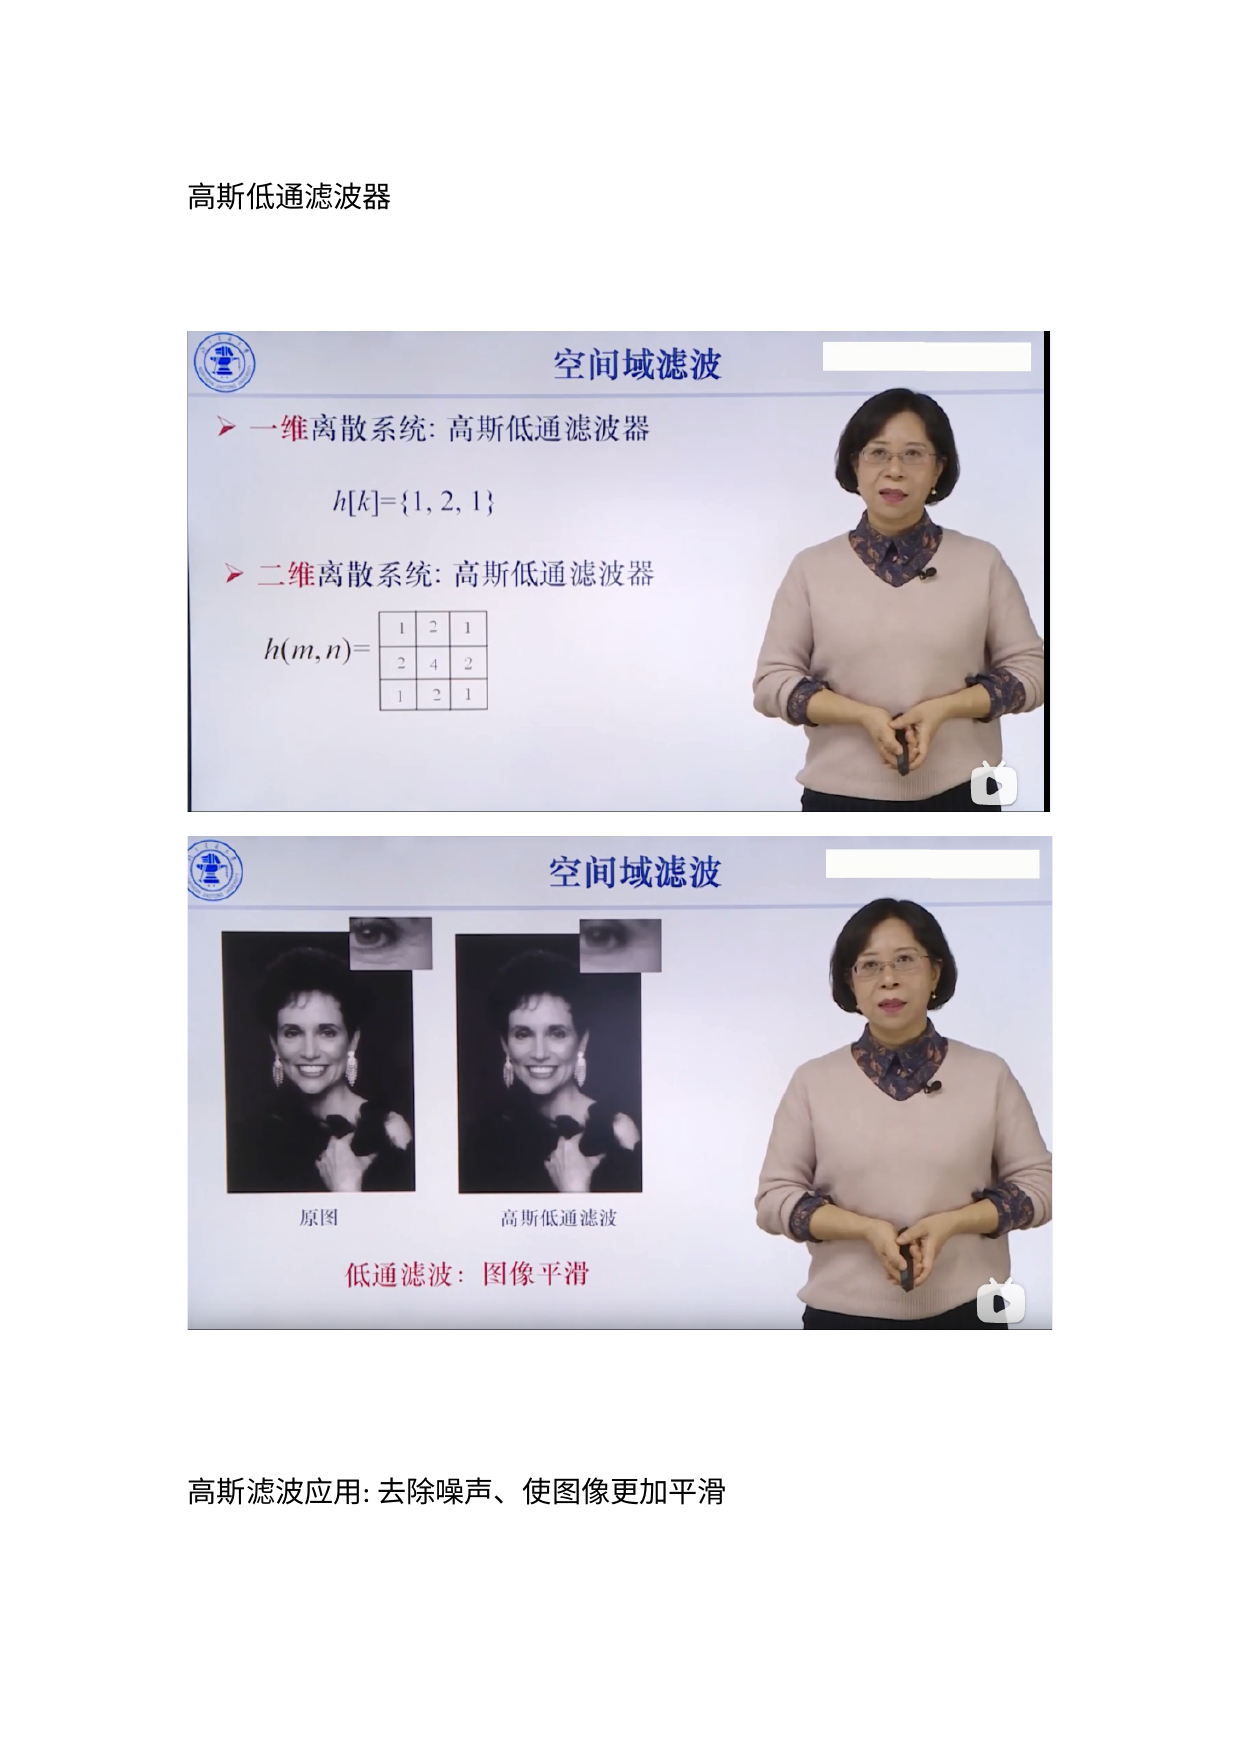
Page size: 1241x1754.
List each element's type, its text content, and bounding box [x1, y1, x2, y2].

picture [187, 836, 1053, 1330]
text 高斯滤波应用: 去除噪声、使图像更加平滑 [187, 1457, 1053, 1522]
picture [187, 331, 1053, 812]
text 高斯低通滤波器 [187, 162, 1053, 227]
